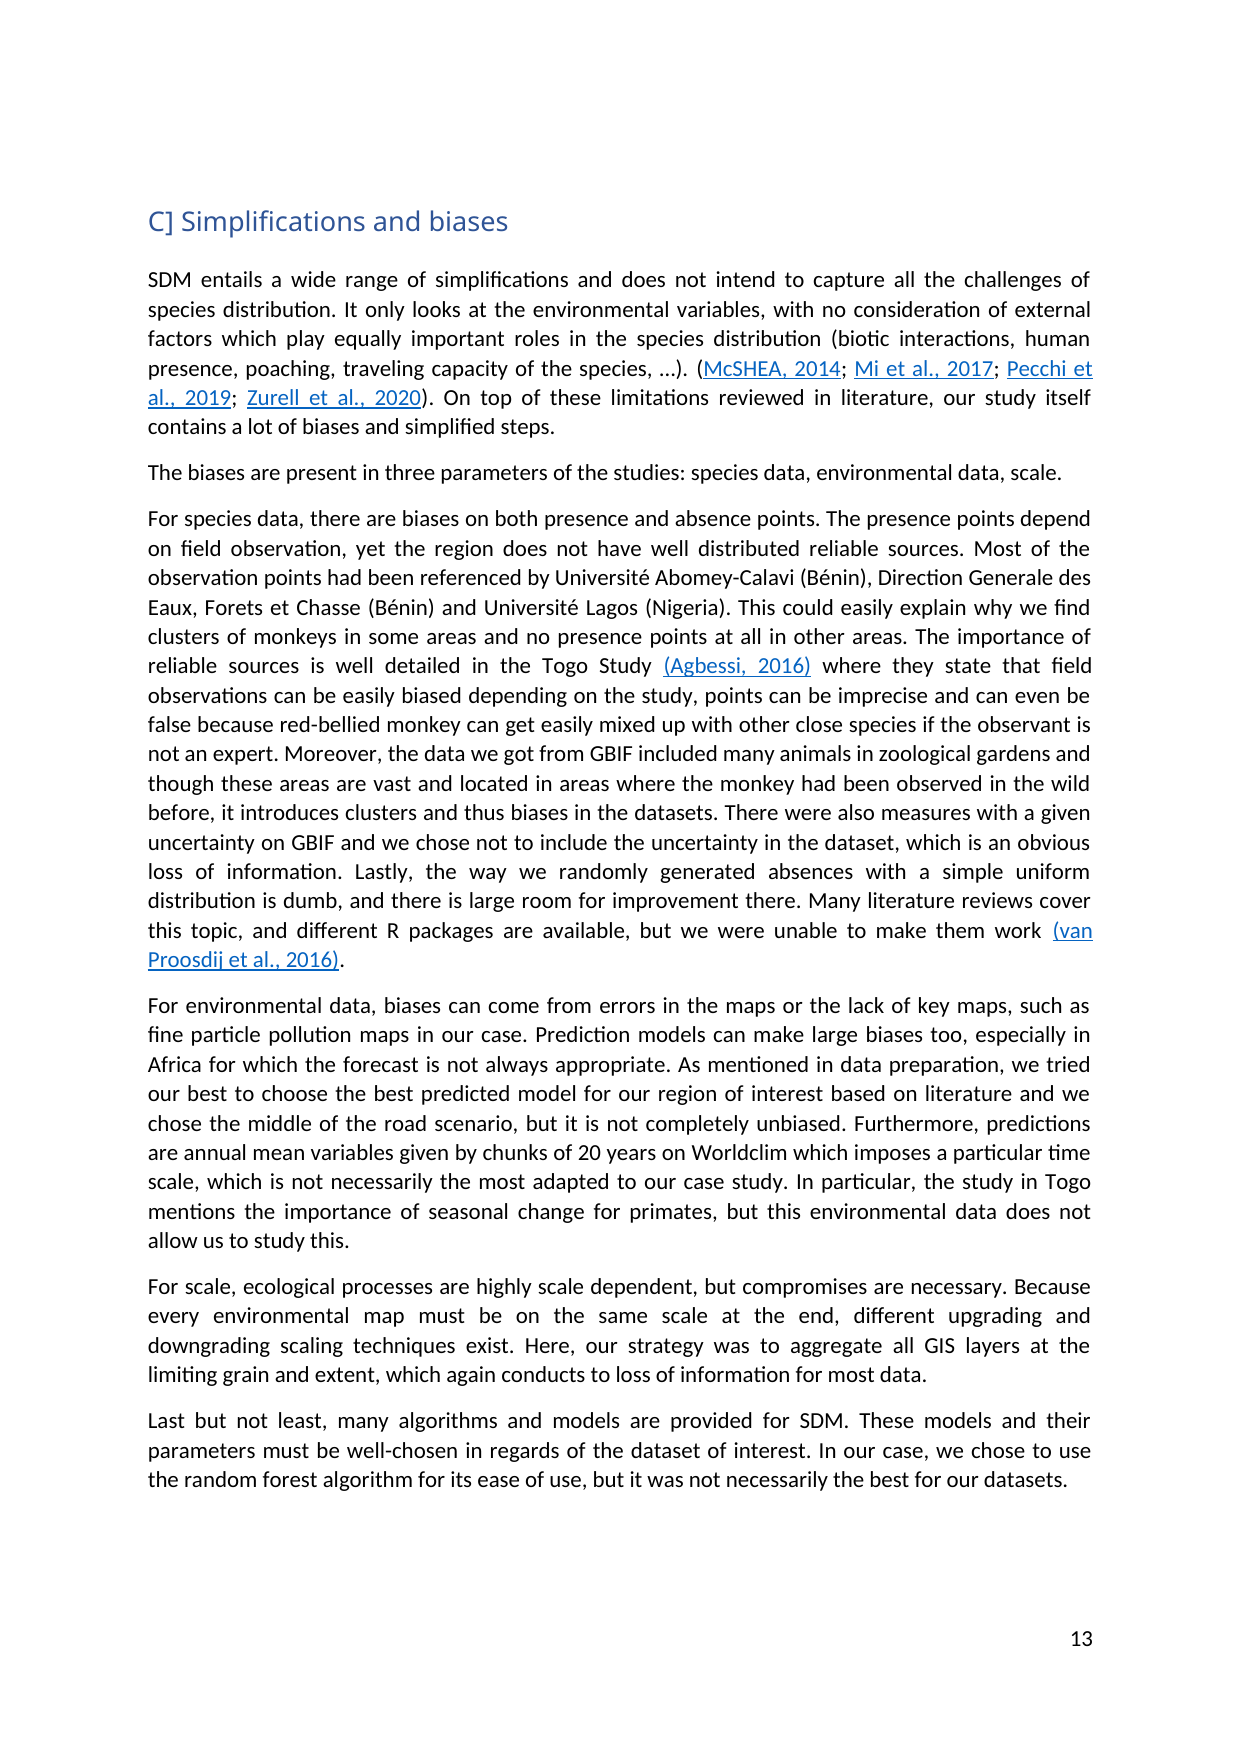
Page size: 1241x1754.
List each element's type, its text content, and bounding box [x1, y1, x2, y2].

text For scale, ecological processes are highly scale dependent, but compromises are necessary. Because every environmental map must be on the same scale at the end, different upgrading and downgrading scaling techniques exist. Here, our strategy was to aggregate all GIS layers at the limiting grain and extent, which again conducts to loss of information for most data. [148, 1272, 1093, 1388]
text Last but not least, many algorithms and models are provided for SDM. These models and their parameters must be well-chosen in regards of the dataset of interest. In our case, we chose to use the random forest algorithm for its ease of use, but it was not necessarily the best for our datasets. [148, 1406, 1093, 1493]
text For environmental data, biases can come from errors in the maps or the lack of key maps, such as fine particle pollution maps in our case. Prediction models can make large biases too, especially in Africa for which the forecast is not always appropriate. As mentioned in data preparation, we tried our best to choose the best predicted model for our region of interest based on literature and we chose the middle of the road scenario, but it is not completely unbiased. Furthermore, predictions are annual mean variables given by chunks of 20 years on Worldclim which imposes a particular time scale, which is not necessarily the most adapted to our case study. In particular, the study in Togo mentions the importance of seasonal change for primates, but this environmental data does not allow us to study this. [148, 991, 1093, 1254]
text For species data, there are biases on both presence and absence points. The presence points depend on field observation, yet the region does not have well distributed reliable sources. Most of the observation points had been referenced by Université Abomey-Calavi (Bénin), Direction Generale des Eaux, Forets et Chasse (Bénin) and Université Lagos (Nigeria). This could easily explain why we find clusters of monkeys in some areas and no presence points at all in other areas. The importance of reliable sources is well detailed in the Togo Study (Agbessi, 2016) where they state that field observations can be easily biased depending on the study, points can be imprecise and can even be false because red-bellied monkey can get easily mixed up with other close species if the observant is not an expert. Moreover, the data we got from GBIF included many animals in zoological gardens and though these areas are vast and located in areas where the monkey had been observed in the wild before, it introduces clusters and thus biases in the datasets. There were also measures with a given uncertainty on GBIF and we chose not to include the uncertainty in the dataset, which is an obvious loss of information. Lastly, the way we randomly generated absences with a simple uniform distribution is dumb, and there is large room for improvement there. Many literature reviews cover this topic, and different R packages are available, but we were unable to make them work (van Proosdij et al., 2016). [148, 504, 1093, 973]
subtitle C] Simplifications and biases [148, 202, 1093, 239]
text SDM entails a wide range of simplifications and does not intend to capture all the challenges of species distribution. It only looks at the environmental variables, with no consideration of external factors which play equally important roles in the species distribution (biotic interactions, human presence, poaching, traveling capacity of the species, …). (McSHEA, 2014; Mi et al., 2017; Pecchi et al., 2019; Zurell et al., 2020). On top of these limitations reviewed in literature, our study itself contains a lot of biases and simplified steps. [148, 266, 1093, 441]
text The biases are present in three parameters of the studies: species data, environmental data, scale. [148, 458, 1093, 487]
